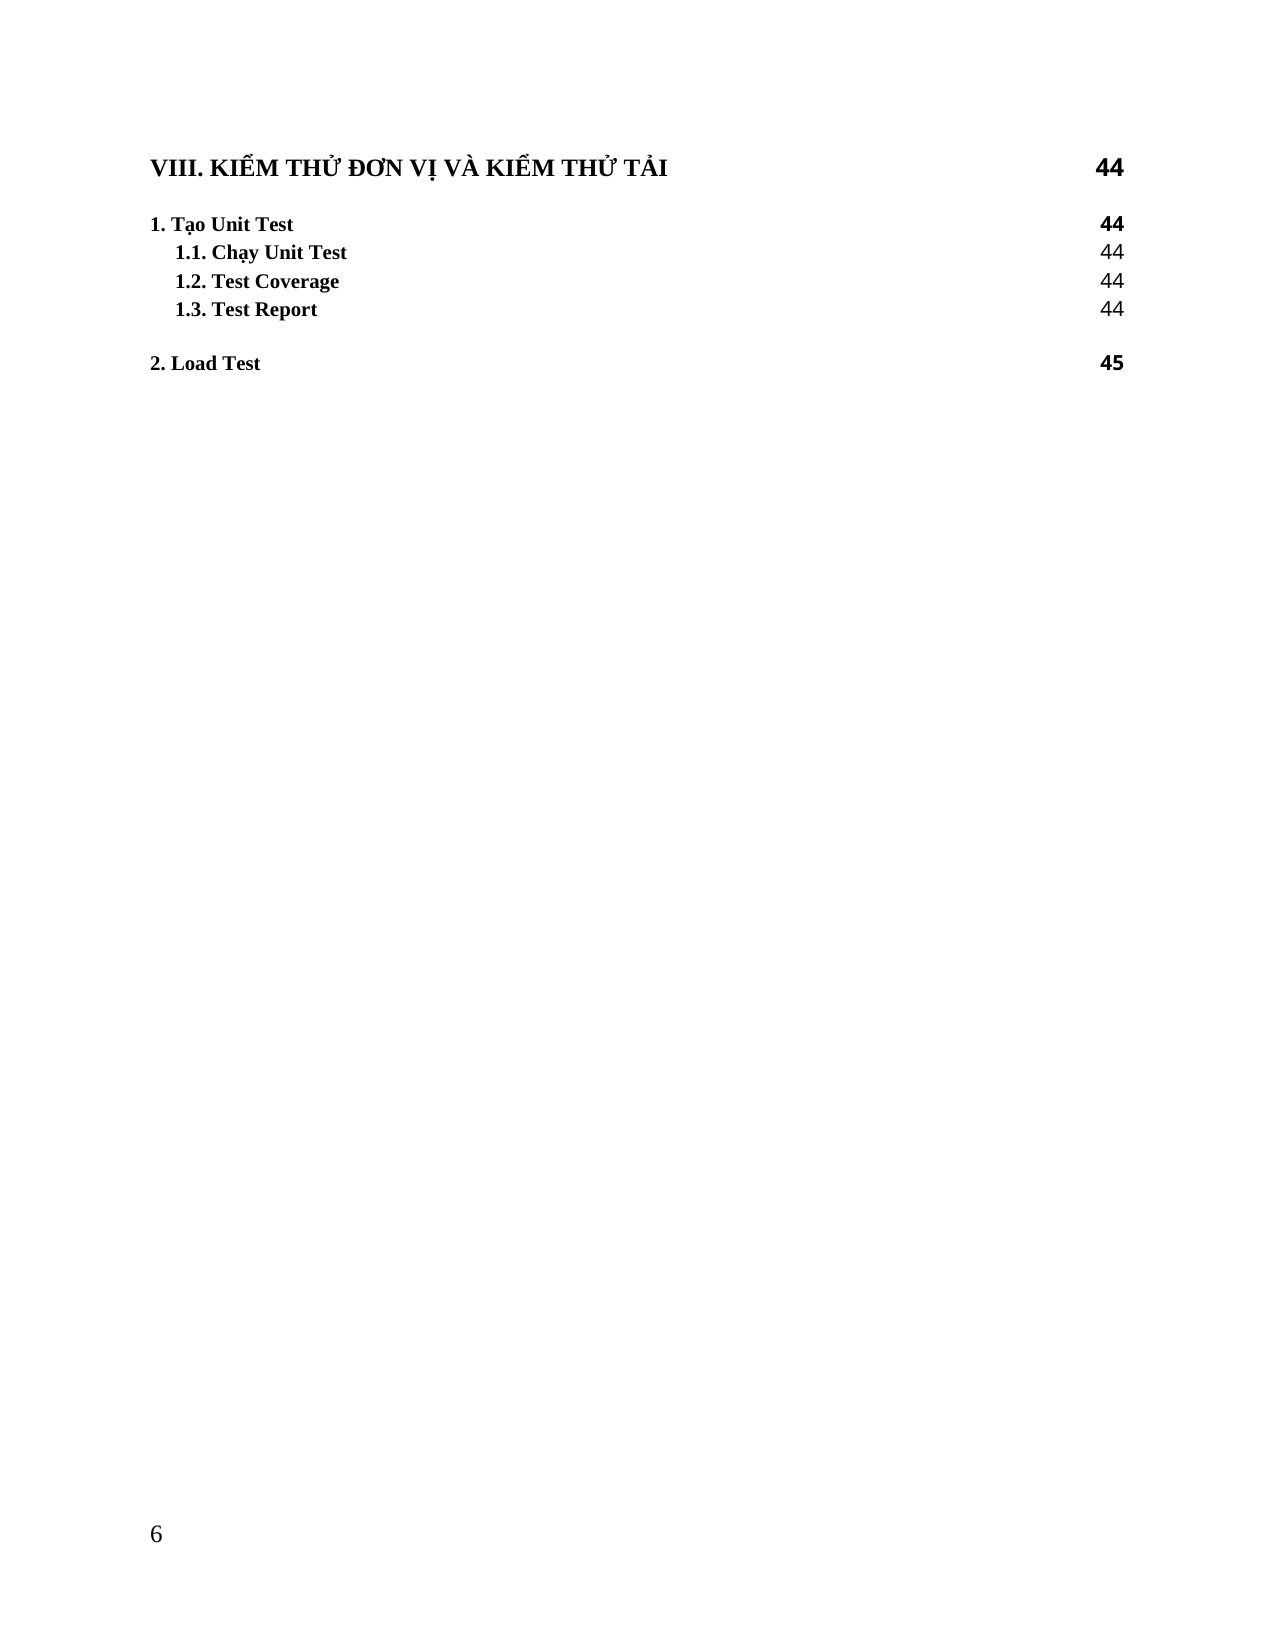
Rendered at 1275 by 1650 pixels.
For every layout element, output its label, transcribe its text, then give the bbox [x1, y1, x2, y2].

text 2. Load Test 45 [150, 348, 1125, 376]
text 1. Tạo Unit Test 44 [150, 209, 1125, 237]
text 1.2. Test Coverage 44 [175, 266, 1125, 294]
text 1.3. Test Report 44 [175, 294, 1125, 323]
text 1.1. Chạy Unit Test 44 [175, 237, 1125, 266]
text VIII. Kiểm thử đơn vị và kiểm thử tải 44 [150, 150, 1125, 184]
